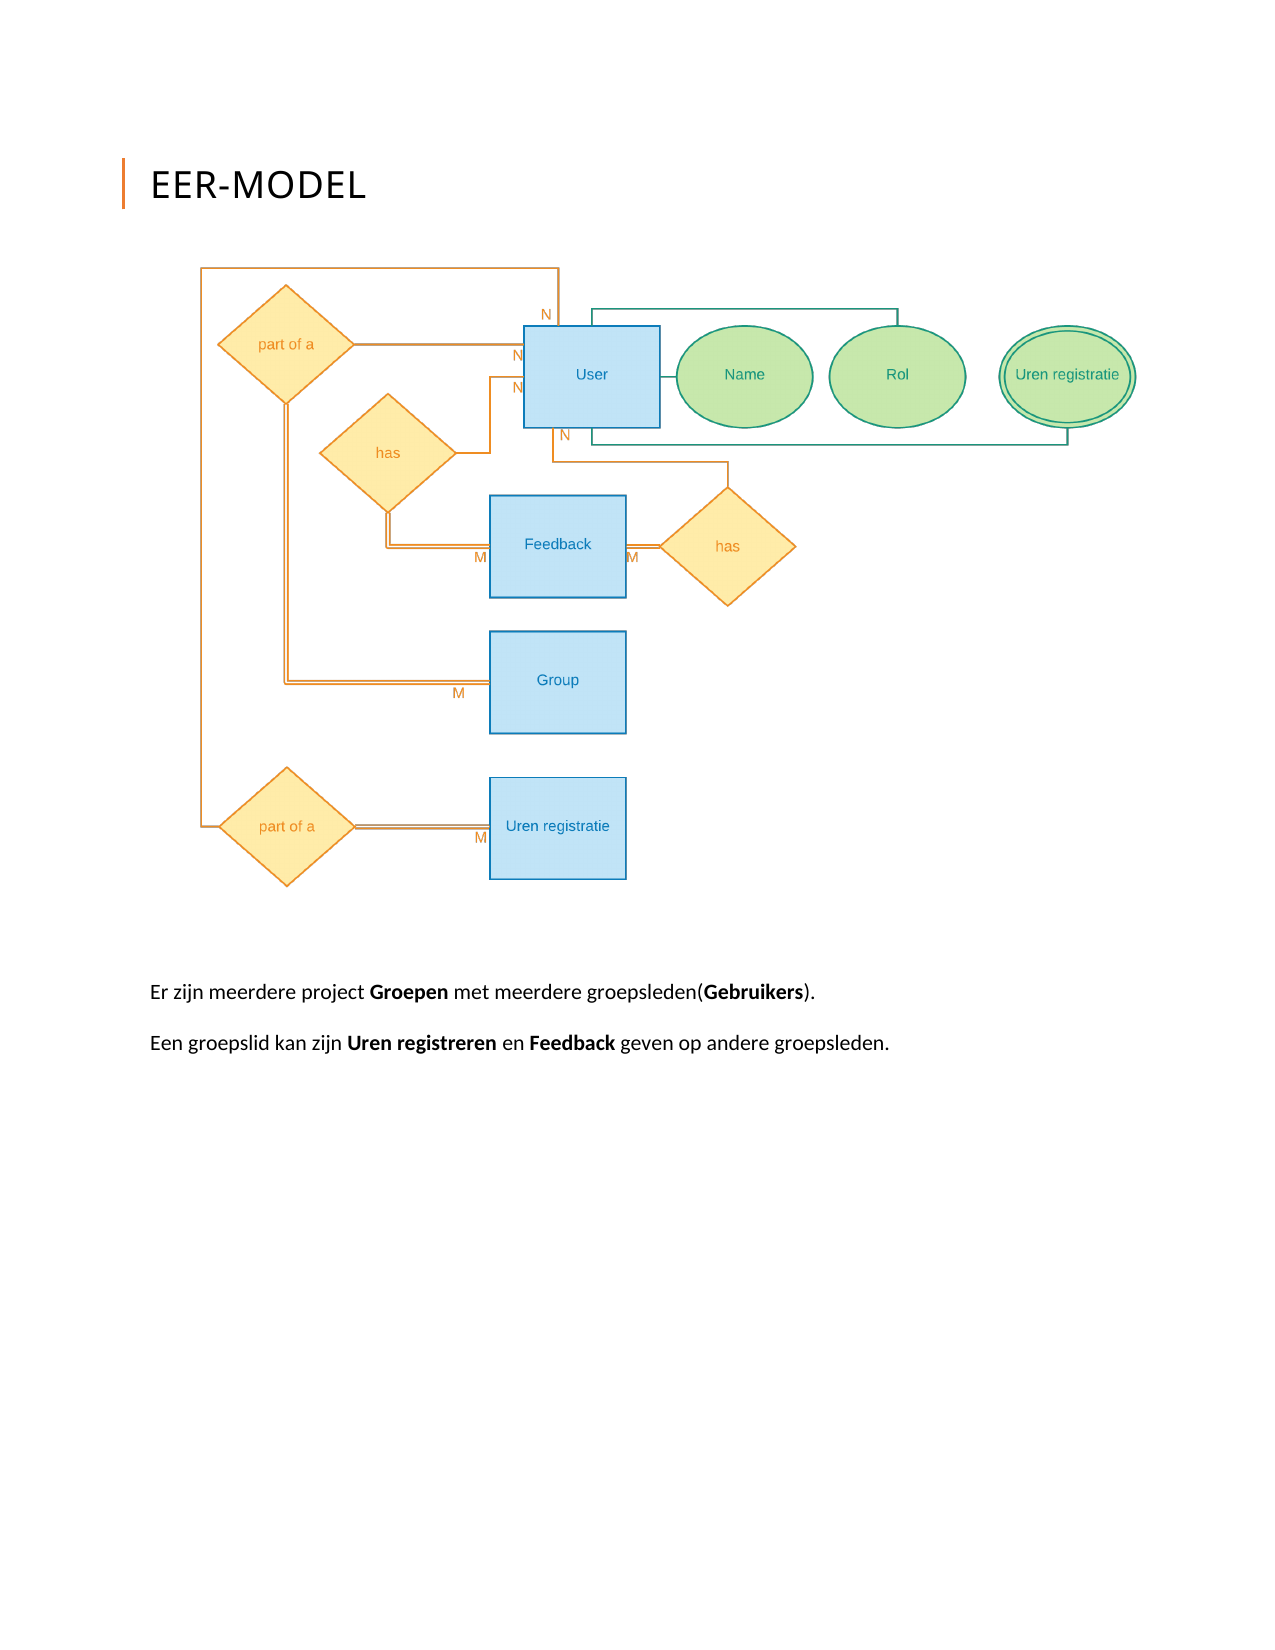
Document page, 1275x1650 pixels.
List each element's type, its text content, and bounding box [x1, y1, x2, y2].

subtitle EER-Model [125, 158, 1125, 209]
text Een groepslid kan zijn Uren registreren en Feedback geven op andere groepsleden. [150, 1029, 1125, 1056]
picture [150, 217, 1151, 903]
text Er zijn meerdere project Groepen met meerdere groepsleden(Gebruikers). [150, 978, 1125, 1004]
